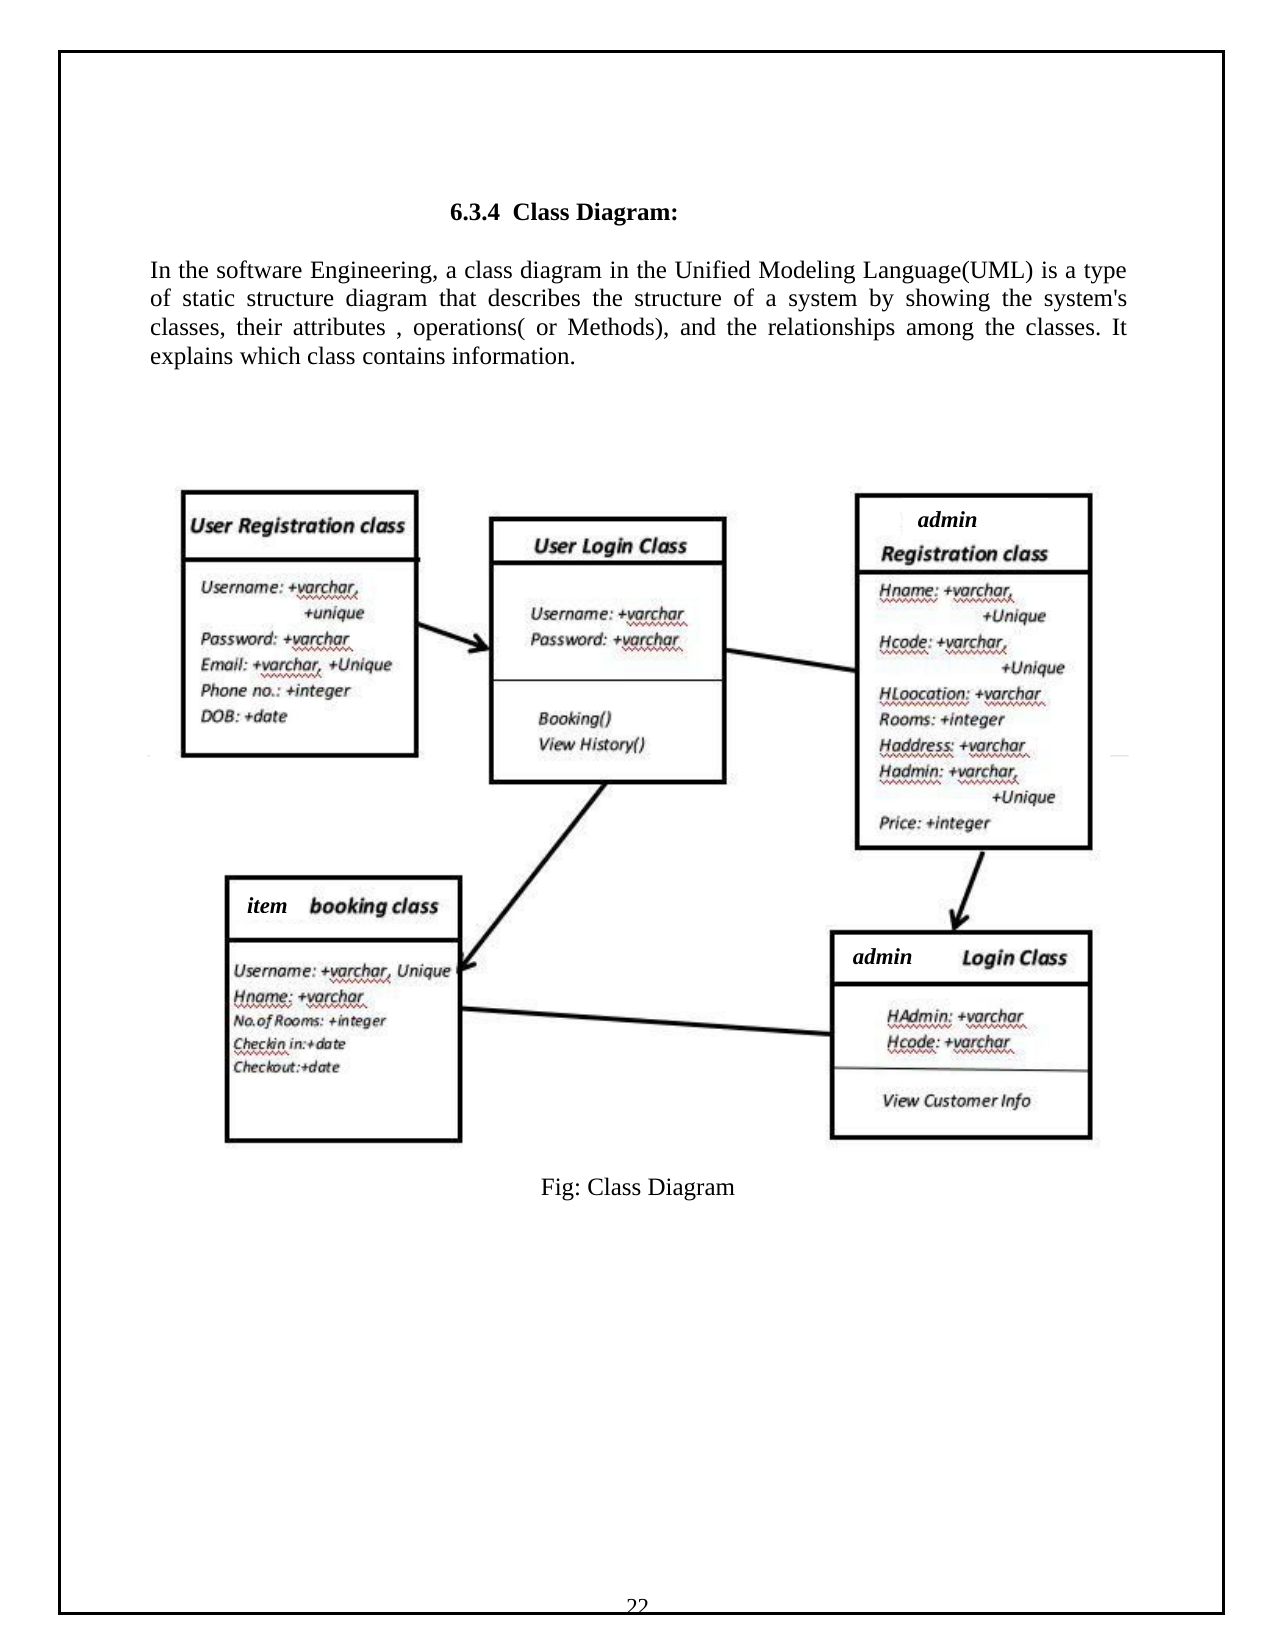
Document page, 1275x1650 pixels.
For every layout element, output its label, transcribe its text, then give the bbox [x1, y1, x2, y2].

picture [150, 448, 1110, 1173]
text Fig: Class Diagram [511, 1173, 765, 1201]
text In the software Engineering, a class diagram in the Unified Modeling Language(UML) is a type of static structure diagram that describes the structure of a system by showing the system's classes, their attributes , operations( or Methods), and the relationships among the classes. It explains which class contains information. [150, 255, 1128, 370]
subtitle Class Diagram: [450, 197, 1146, 226]
